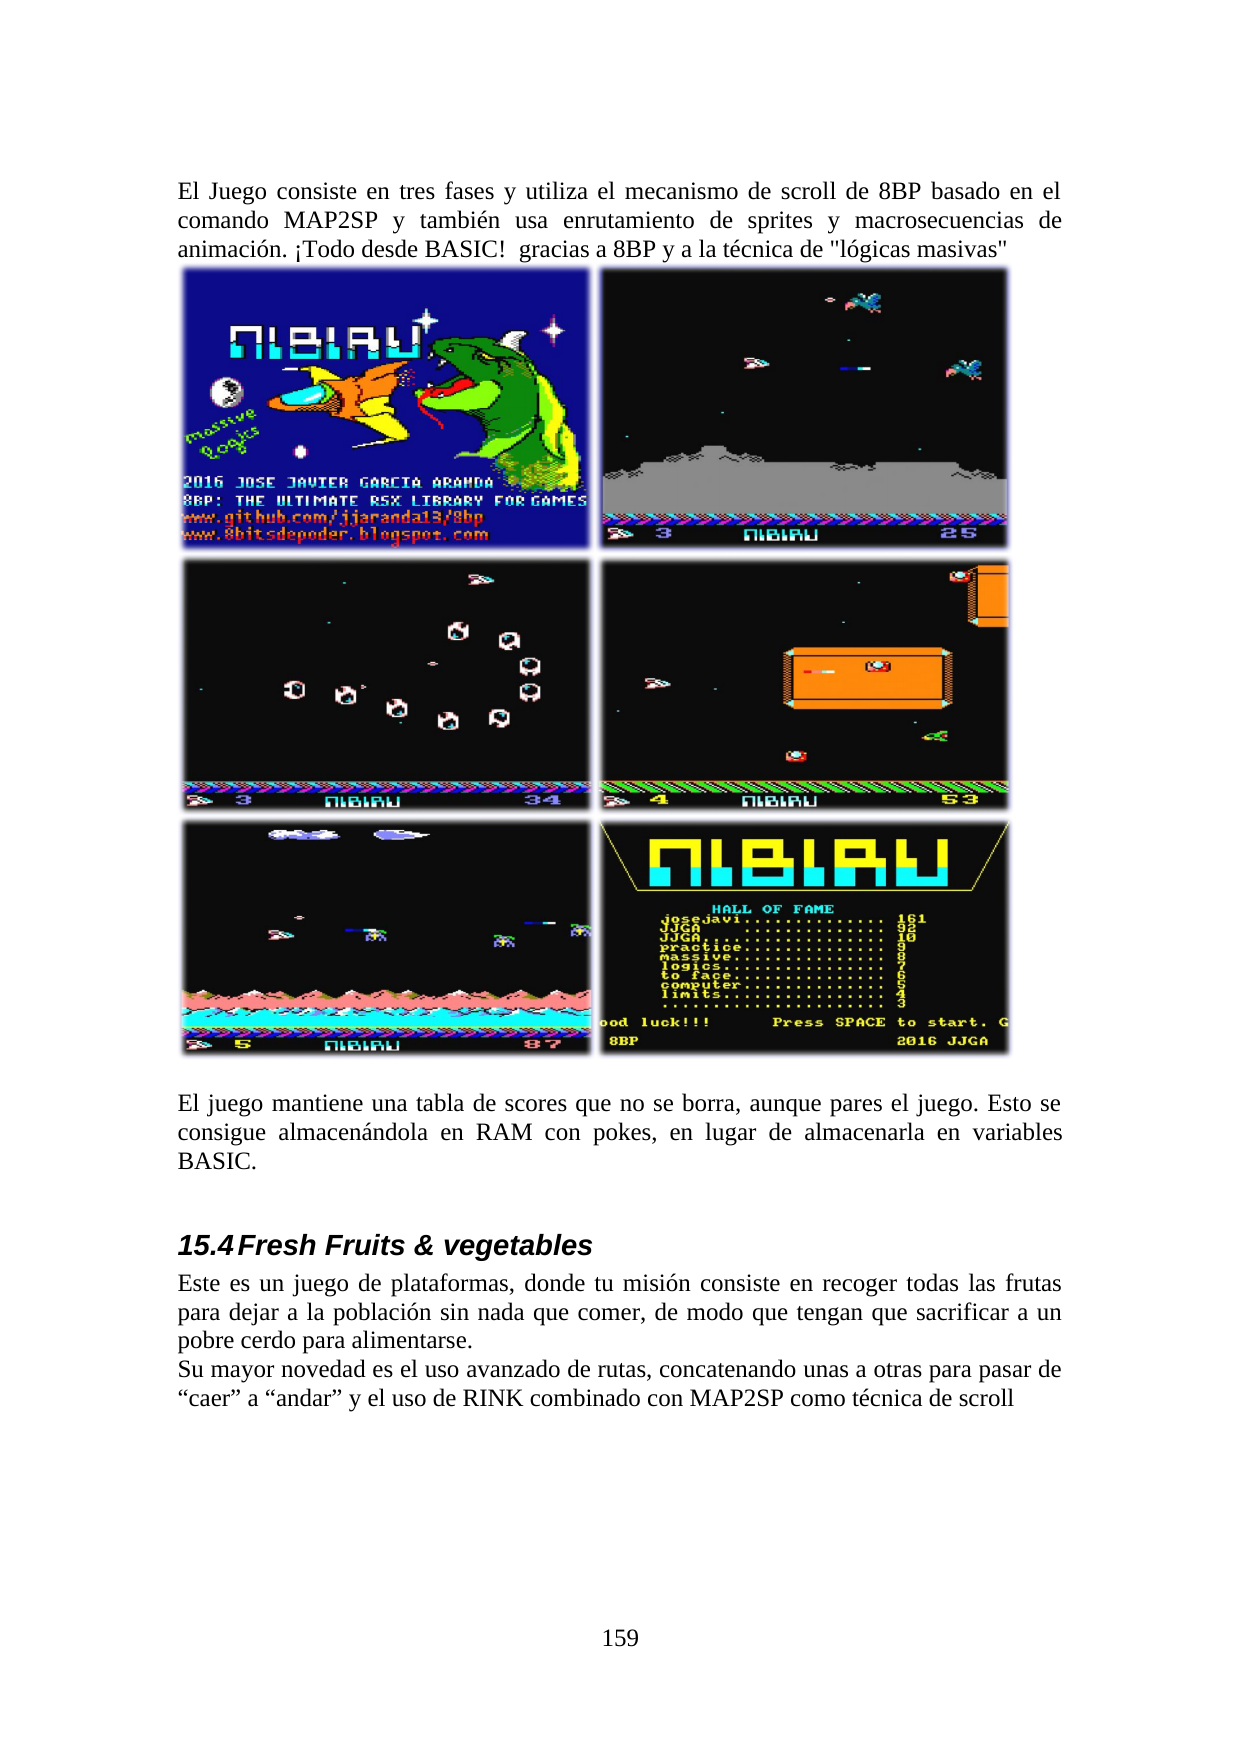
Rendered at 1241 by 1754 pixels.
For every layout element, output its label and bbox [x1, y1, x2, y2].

picture [187, 272, 586, 545]
picture [187, 825, 587, 1051]
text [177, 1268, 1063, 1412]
picture [604, 272, 1004, 544]
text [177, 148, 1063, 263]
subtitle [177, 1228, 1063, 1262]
picture [187, 563, 586, 806]
picture [605, 826, 1005, 1050]
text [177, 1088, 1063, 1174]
picture [605, 564, 1004, 806]
